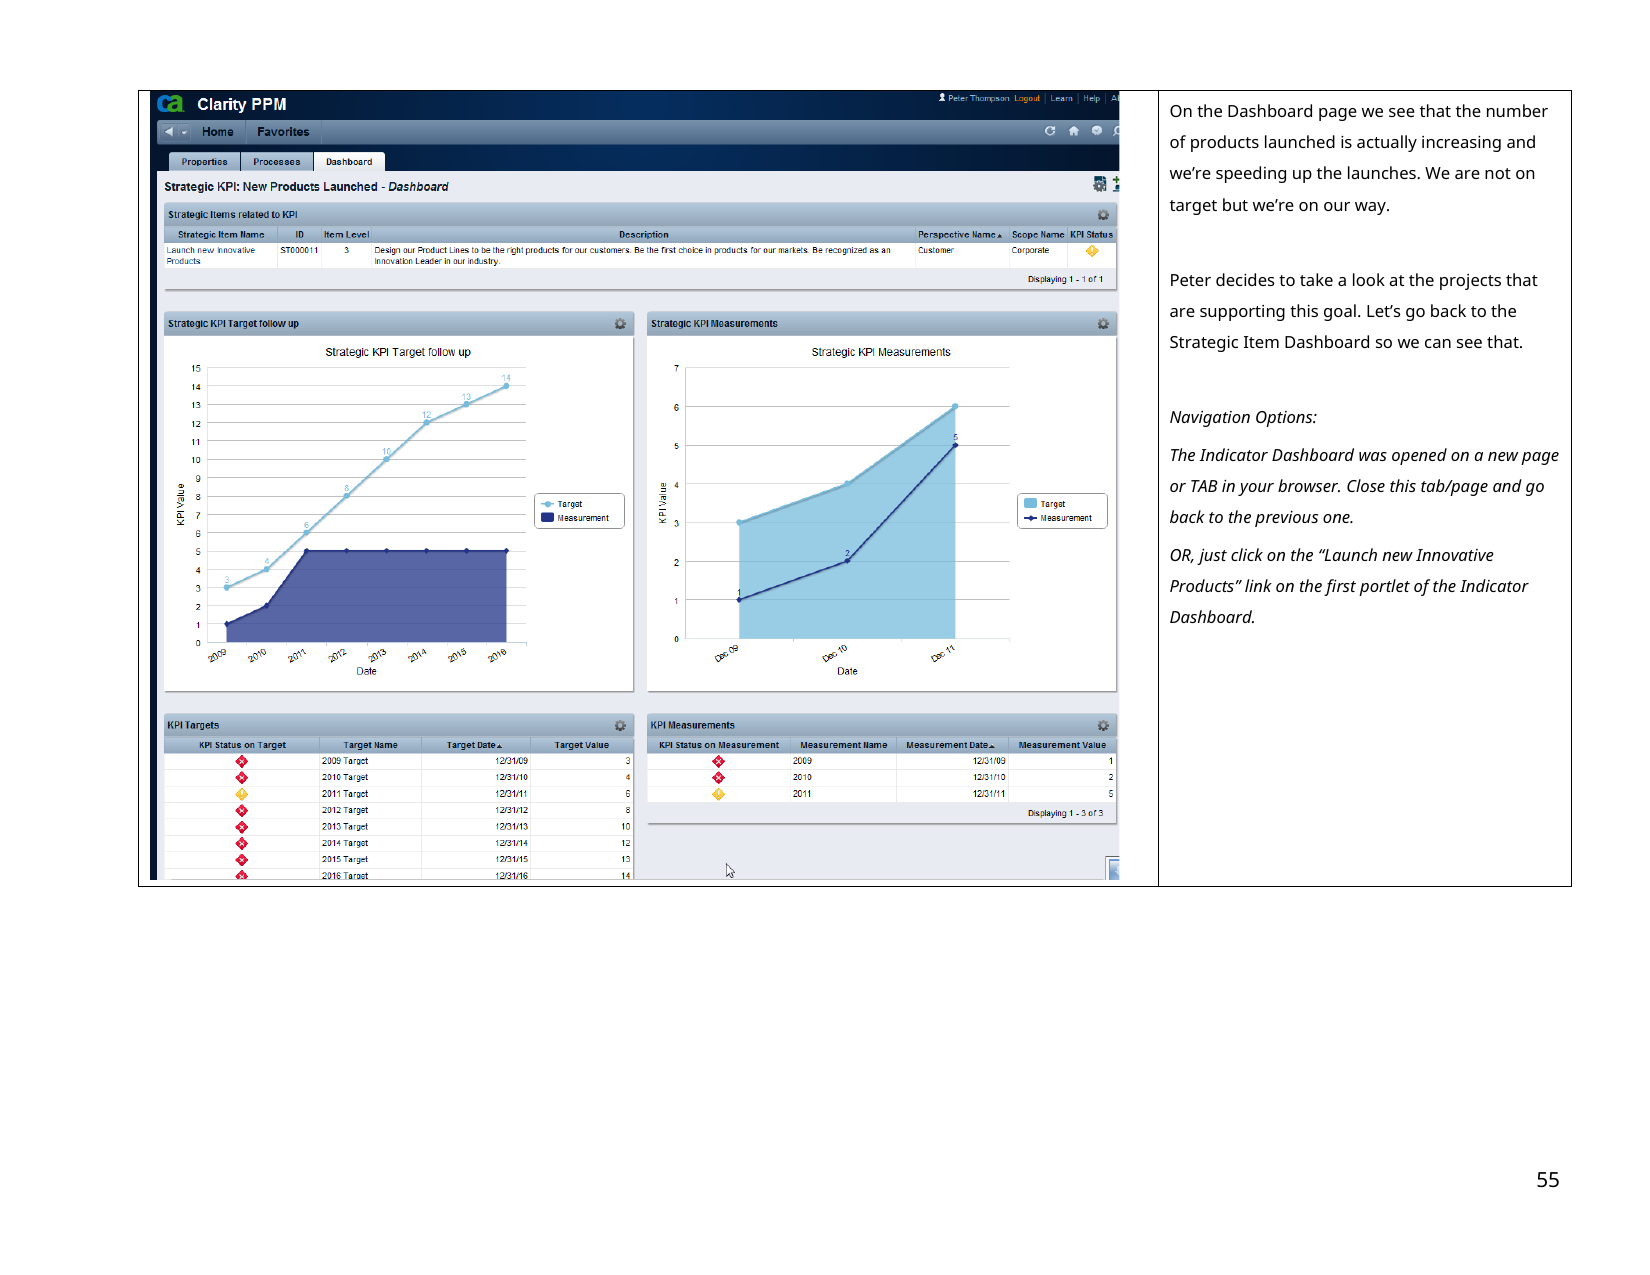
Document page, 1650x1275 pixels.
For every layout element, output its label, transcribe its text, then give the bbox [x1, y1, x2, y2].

table_cell On the Dashboard page we see that the number of products launched is actually increasing and we’re speeding up the launches. We are not on target but we’re on our way. Peter decides to take a look at the projects that are supporting this goal. Let’s go back to the Strategic Item Dashboard so we can see that. Navigation Options: The Indicator Dashboard was opened on a new page or TAB in your browser. Close this tab/page and go back to the previous one. OR, just click on the “Launch new Innovative Products” link on the first portlet of the Indicator Dashboard. [1159, 91, 1571, 886]
picture [150, 91, 1120, 880]
table_cell [139, 91, 1158, 886]
